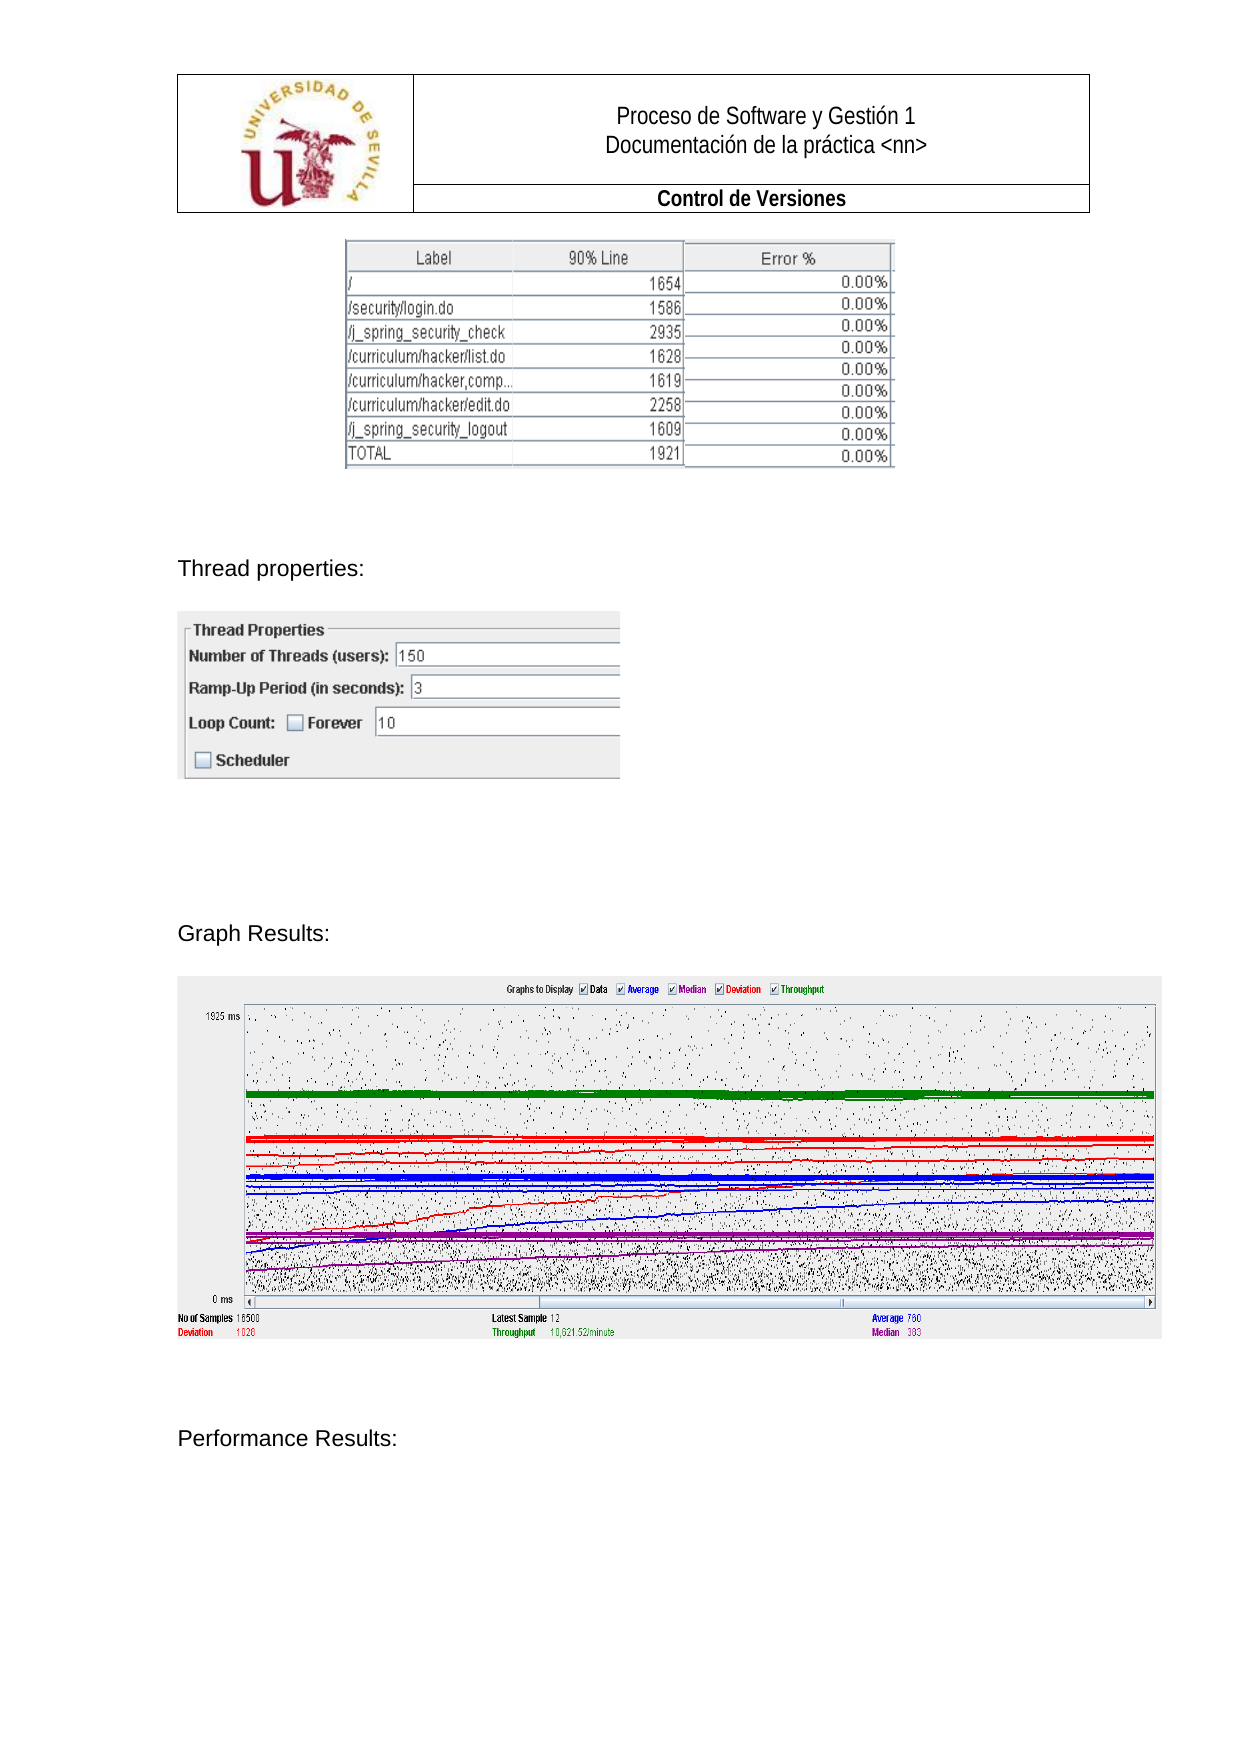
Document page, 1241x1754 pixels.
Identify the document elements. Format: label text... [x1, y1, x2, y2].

picture [240, 79, 381, 208]
text Performance Results: [177, 1425, 1063, 1451]
picture [345, 239, 896, 469]
text Graph Results: [177, 920, 1063, 947]
picture [177, 976, 1162, 1339]
text Thread properties: [177, 555, 1063, 581]
picture [177, 611, 621, 779]
